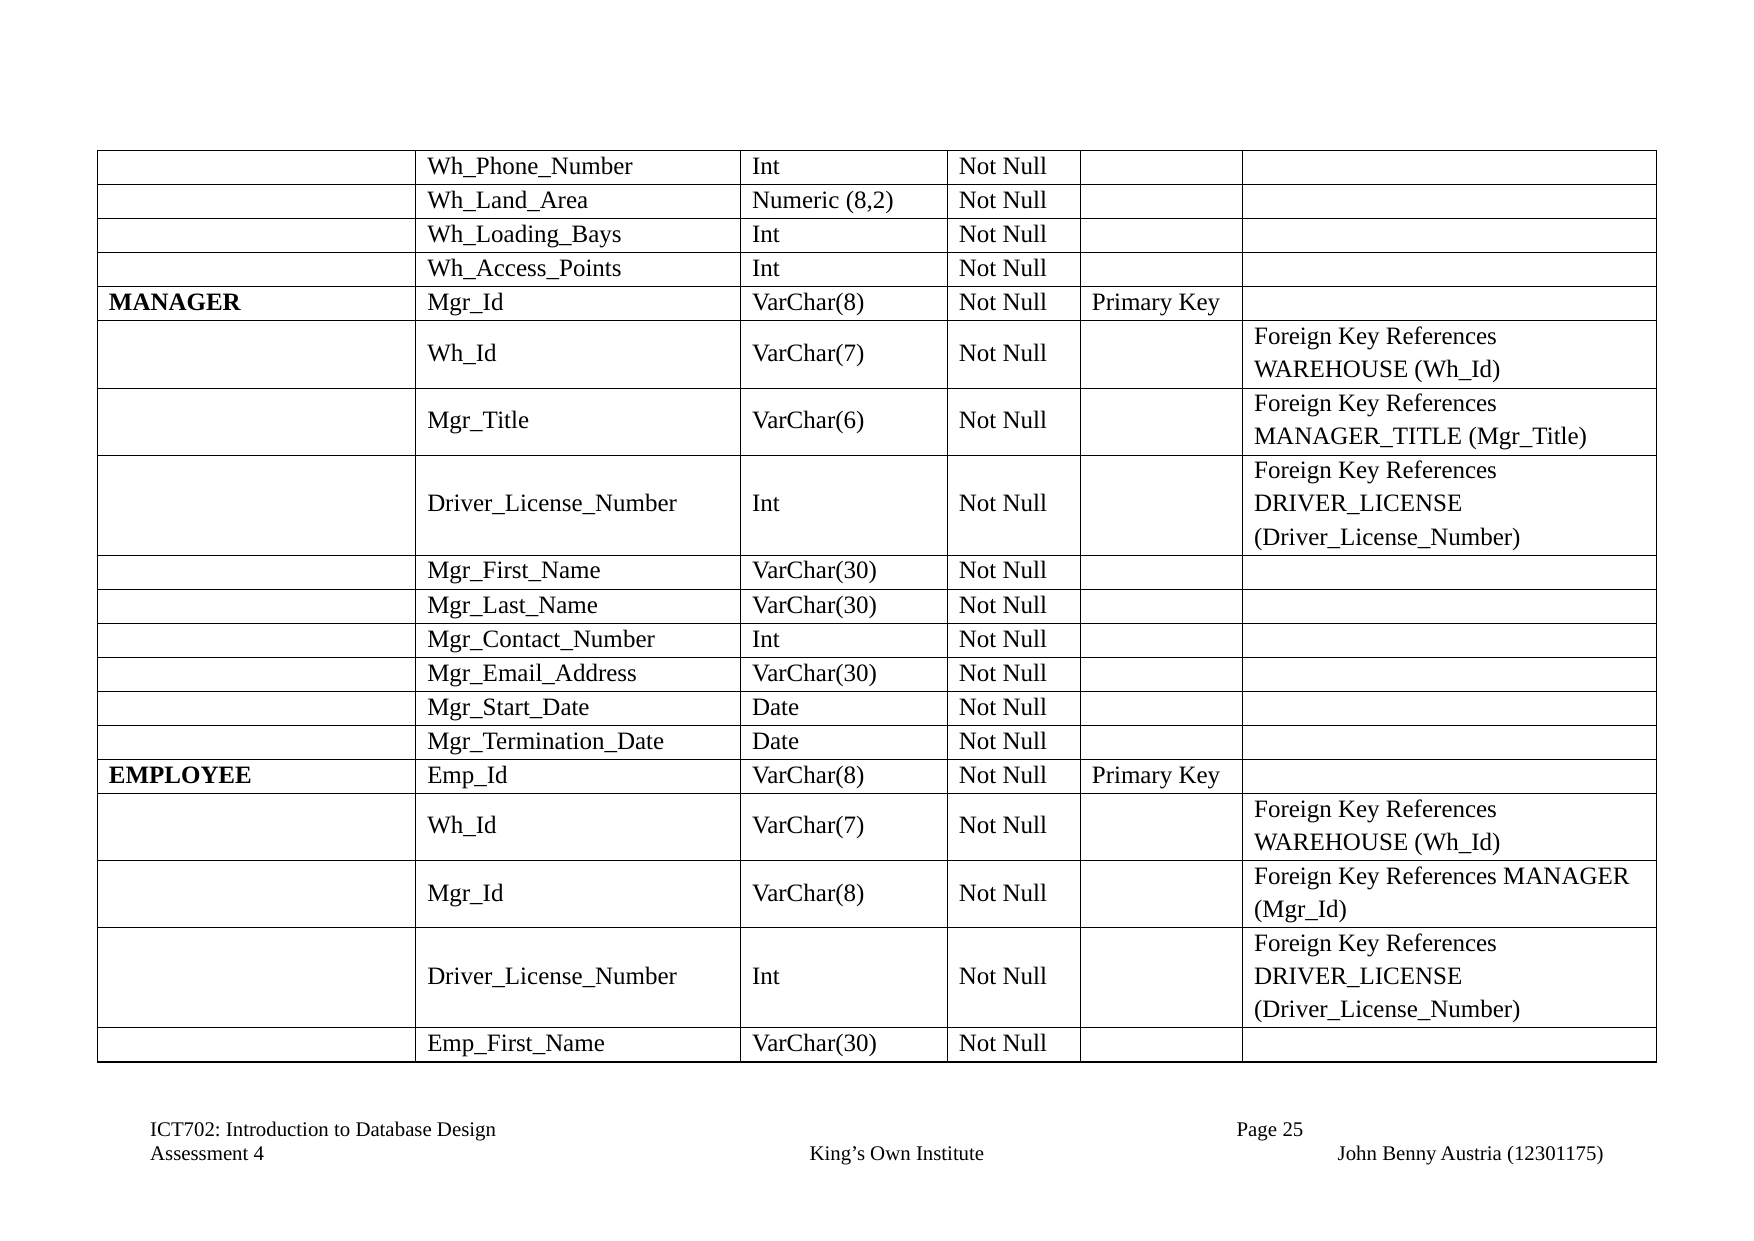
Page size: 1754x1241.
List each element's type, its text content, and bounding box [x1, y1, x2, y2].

table_cell [98, 185, 415, 218]
table_cell [1243, 692, 1656, 725]
table_cell Mgr_Id [416, 287, 740, 320]
table_cell Mgr_Id [416, 861, 740, 927]
table_cell Not Null [948, 253, 1080, 286]
table_cell Foreign Key References WAREHOUSE (Wh_Id) [1243, 794, 1656, 860]
table_cell MANAGER [98, 287, 415, 320]
table_cell Wh_Land_Area [416, 185, 740, 218]
table_cell Not Null [948, 760, 1080, 793]
table_cell Not Null [948, 794, 1080, 860]
table_cell Wh_Phone_Number [416, 151, 740, 184]
table_cell Primary Key [1081, 760, 1242, 793]
table_cell [98, 624, 415, 657]
table_cell VarChar(8) [741, 287, 947, 320]
table_cell [98, 253, 415, 286]
table_cell Date [741, 692, 947, 725]
table_cell [1081, 928, 1242, 1027]
table_cell Not Null [948, 658, 1080, 691]
table_cell Emp_First_Name [416, 1028, 740, 1061]
table_cell [98, 590, 415, 623]
table_cell [1081, 321, 1242, 387]
table_cell Wh_Access_Points [416, 253, 740, 286]
table_cell VarChar(7) [741, 321, 947, 387]
table_cell Not Null [948, 151, 1080, 184]
table_cell Numeric (8,2) [741, 185, 947, 218]
table_cell Not Null [948, 287, 1080, 320]
table_cell [1243, 624, 1656, 657]
table_cell Not Null [948, 590, 1080, 623]
table_cell [98, 658, 415, 691]
table_cell [98, 556, 415, 589]
table_cell Int [741, 456, 947, 554]
table_cell Int [741, 928, 947, 1027]
table_cell Mgr_Contact_Number [416, 624, 740, 657]
table_cell [1243, 760, 1656, 793]
table_cell [1081, 726, 1242, 759]
table_cell Int [741, 253, 947, 286]
table_cell Not Null [948, 861, 1080, 927]
table_cell Foreign Key References DRIVER_LICENSE (Driver_License_Number) [1243, 456, 1656, 554]
table_cell Not Null [948, 1028, 1080, 1061]
table_cell [1081, 253, 1242, 286]
table_cell Not Null [948, 726, 1080, 759]
table_cell Not Null [948, 692, 1080, 725]
table_cell VarChar(8) [741, 861, 947, 927]
table_cell [98, 456, 415, 554]
table_cell [1243, 726, 1656, 759]
table_cell [1243, 556, 1656, 589]
table_cell Wh_Id [416, 321, 740, 387]
table_cell Not Null [948, 219, 1080, 252]
table_cell [1081, 624, 1242, 657]
table_cell Mgr_First_Name [416, 556, 740, 589]
table_cell [98, 928, 415, 1027]
table_cell [1081, 556, 1242, 589]
table_cell Int [741, 151, 947, 184]
table_cell Not Null [948, 556, 1080, 589]
table_cell [1081, 590, 1242, 623]
table_cell [1081, 456, 1242, 554]
table_cell [1243, 590, 1656, 623]
table_cell [1081, 794, 1242, 860]
table_cell Mgr_Last_Name [416, 590, 740, 623]
table_cell Mgr_Start_Date [416, 692, 740, 725]
table_cell [1243, 287, 1656, 320]
table_cell Wh_Loading_Bays [416, 219, 740, 252]
table_cell [1081, 1028, 1242, 1061]
table_cell [1081, 185, 1242, 218]
table_cell [1243, 219, 1656, 252]
table_cell [1243, 1028, 1656, 1061]
table_cell [98, 219, 415, 252]
table_cell Not Null [948, 624, 1080, 657]
table_cell Driver_License_Number [416, 456, 740, 554]
table_cell Not Null [948, 389, 1080, 454]
table_cell VarChar(6) [741, 389, 947, 454]
table_cell Wh_Id [416, 794, 740, 860]
table_cell Int [741, 219, 947, 252]
table_cell [98, 1028, 415, 1061]
table_cell Not Null [948, 185, 1080, 218]
table_cell [1081, 861, 1242, 927]
table_cell Mgr_Title [416, 389, 740, 454]
table_cell [1243, 185, 1656, 218]
table_cell Date [741, 726, 947, 759]
table_cell EMPLOYEE [98, 760, 415, 793]
table_cell Emp_Id [416, 760, 740, 793]
table_cell Int [741, 624, 947, 657]
table_cell [98, 151, 415, 184]
table_cell Primary Key [1081, 287, 1242, 320]
table_cell Driver_License_Number [416, 928, 740, 1027]
table_cell [1081, 658, 1242, 691]
table_cell [98, 794, 415, 860]
table_cell [1243, 253, 1656, 286]
table_cell VarChar(7) [741, 794, 947, 860]
table_cell [98, 389, 415, 454]
table_cell Mgr_Email_Address [416, 658, 740, 691]
table_cell VarChar(8) [741, 760, 947, 793]
table_cell VarChar(30) [741, 1028, 947, 1061]
table_cell [1243, 151, 1656, 184]
table_cell [1081, 692, 1242, 725]
table_cell Foreign Key References MANAGER_TITLE (Mgr_Title) [1243, 389, 1656, 454]
table_cell Not Null [948, 456, 1080, 554]
table_cell Mgr_Termination_Date [416, 726, 740, 759]
table_cell [98, 321, 415, 387]
table_cell Foreign Key References DRIVER_LICENSE (Driver_License_Number) [1243, 928, 1656, 1027]
table_cell Not Null [948, 928, 1080, 1027]
table_cell [98, 861, 415, 927]
table_cell [98, 692, 415, 725]
table_cell [98, 726, 415, 759]
table_cell VarChar(30) [741, 590, 947, 623]
table_cell VarChar(30) [741, 556, 947, 589]
table_cell [1081, 219, 1242, 252]
table_cell Foreign Key References WAREHOUSE (Wh_Id) [1243, 321, 1656, 387]
table_cell Foreign Key References MANAGER (Mgr_Id) [1243, 861, 1656, 927]
table_cell [1081, 151, 1242, 184]
table_cell [1243, 658, 1656, 691]
table_cell [1081, 389, 1242, 454]
table_cell VarChar(30) [741, 658, 947, 691]
table_cell Not Null [948, 321, 1080, 387]
